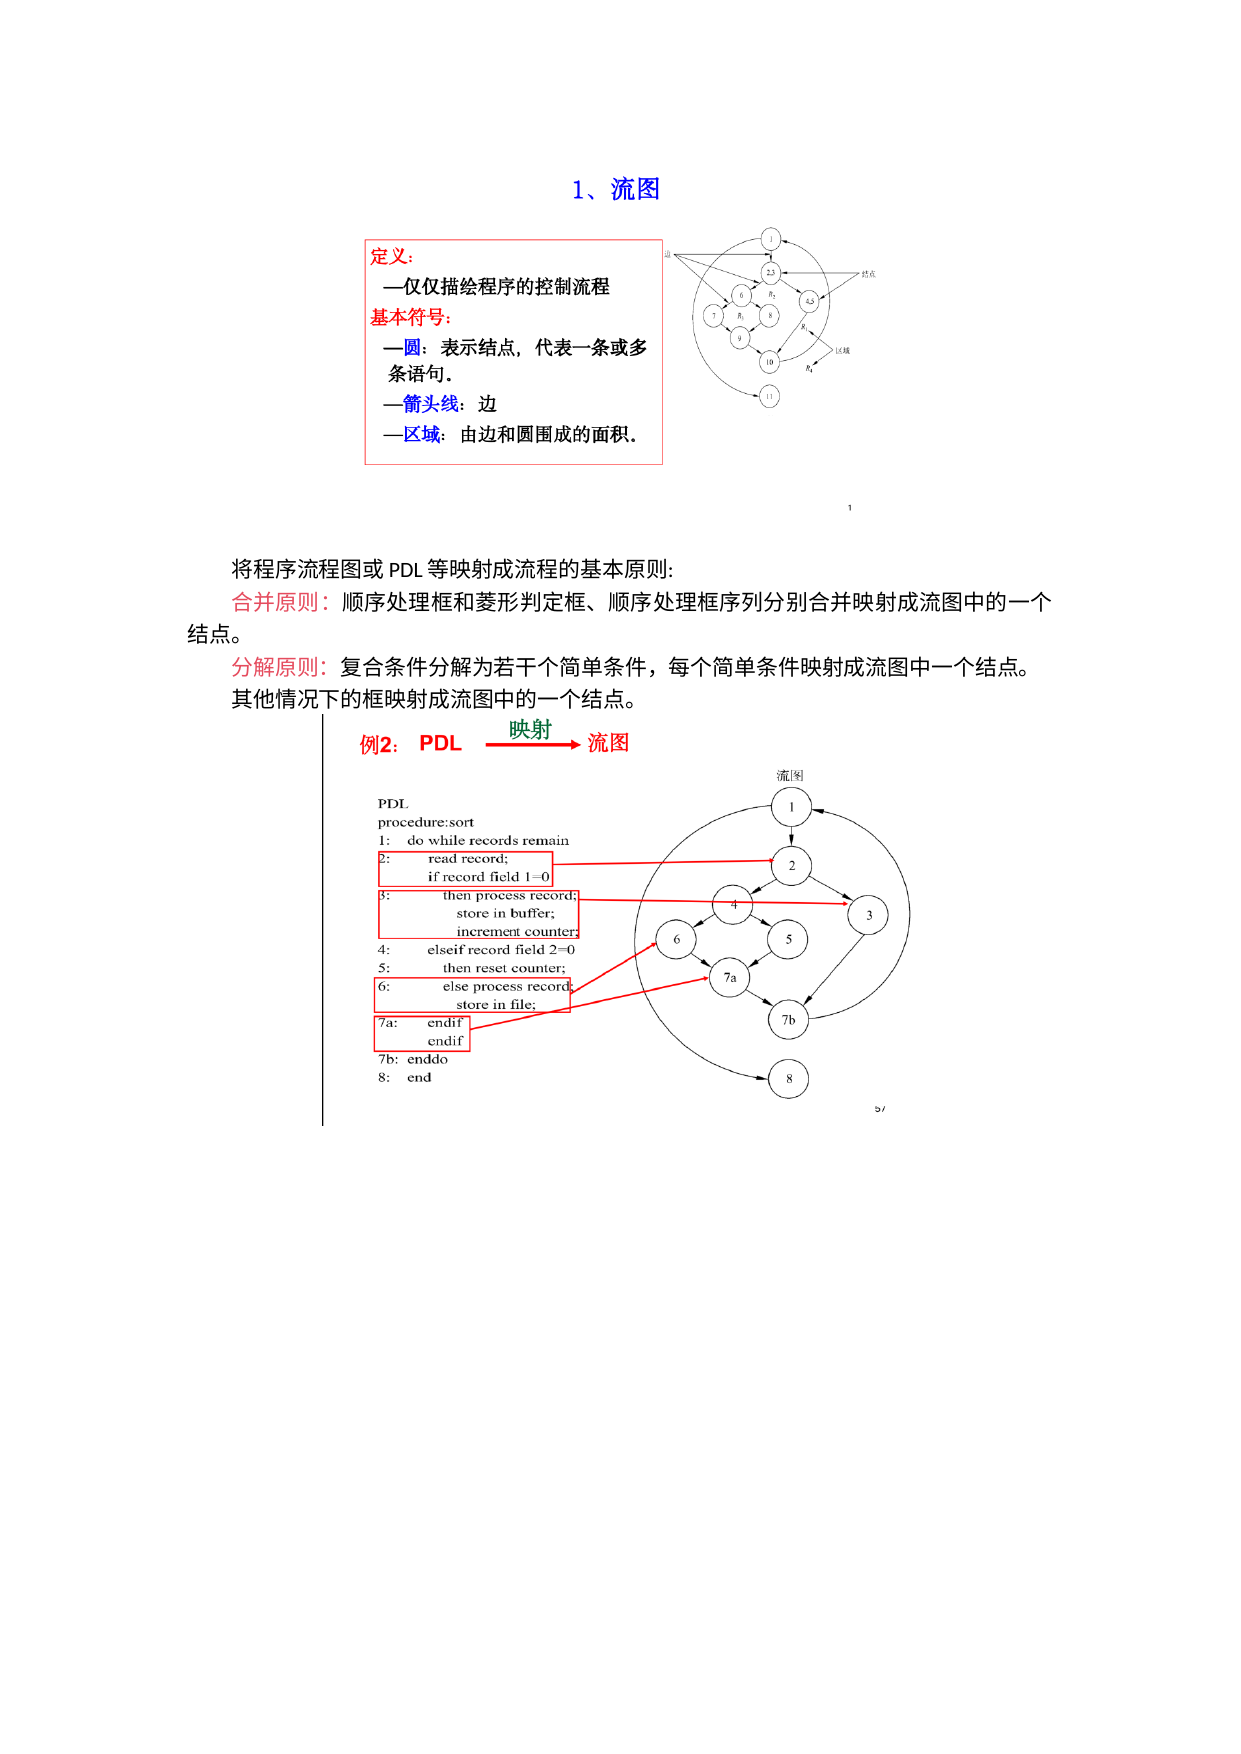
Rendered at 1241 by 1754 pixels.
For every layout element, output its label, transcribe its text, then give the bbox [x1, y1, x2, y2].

list 将程序流程图或PDL等映射成流程的基本原则: [187, 552, 1053, 584]
list 分解原则：复合条件分解为若干个简单条件，每个简单条件映射成流图中一个结点。 [187, 649, 1053, 682]
list 合并原则：顺序处理框和菱形判定框、顺序处理框序列分别合并映射成流图中的一个结点。 [187, 584, 1053, 649]
list 其他情况下的框映射成流图中的一个结点。 [187, 682, 1053, 714]
picture [322, 714, 919, 1126]
picture [358, 162, 882, 524]
